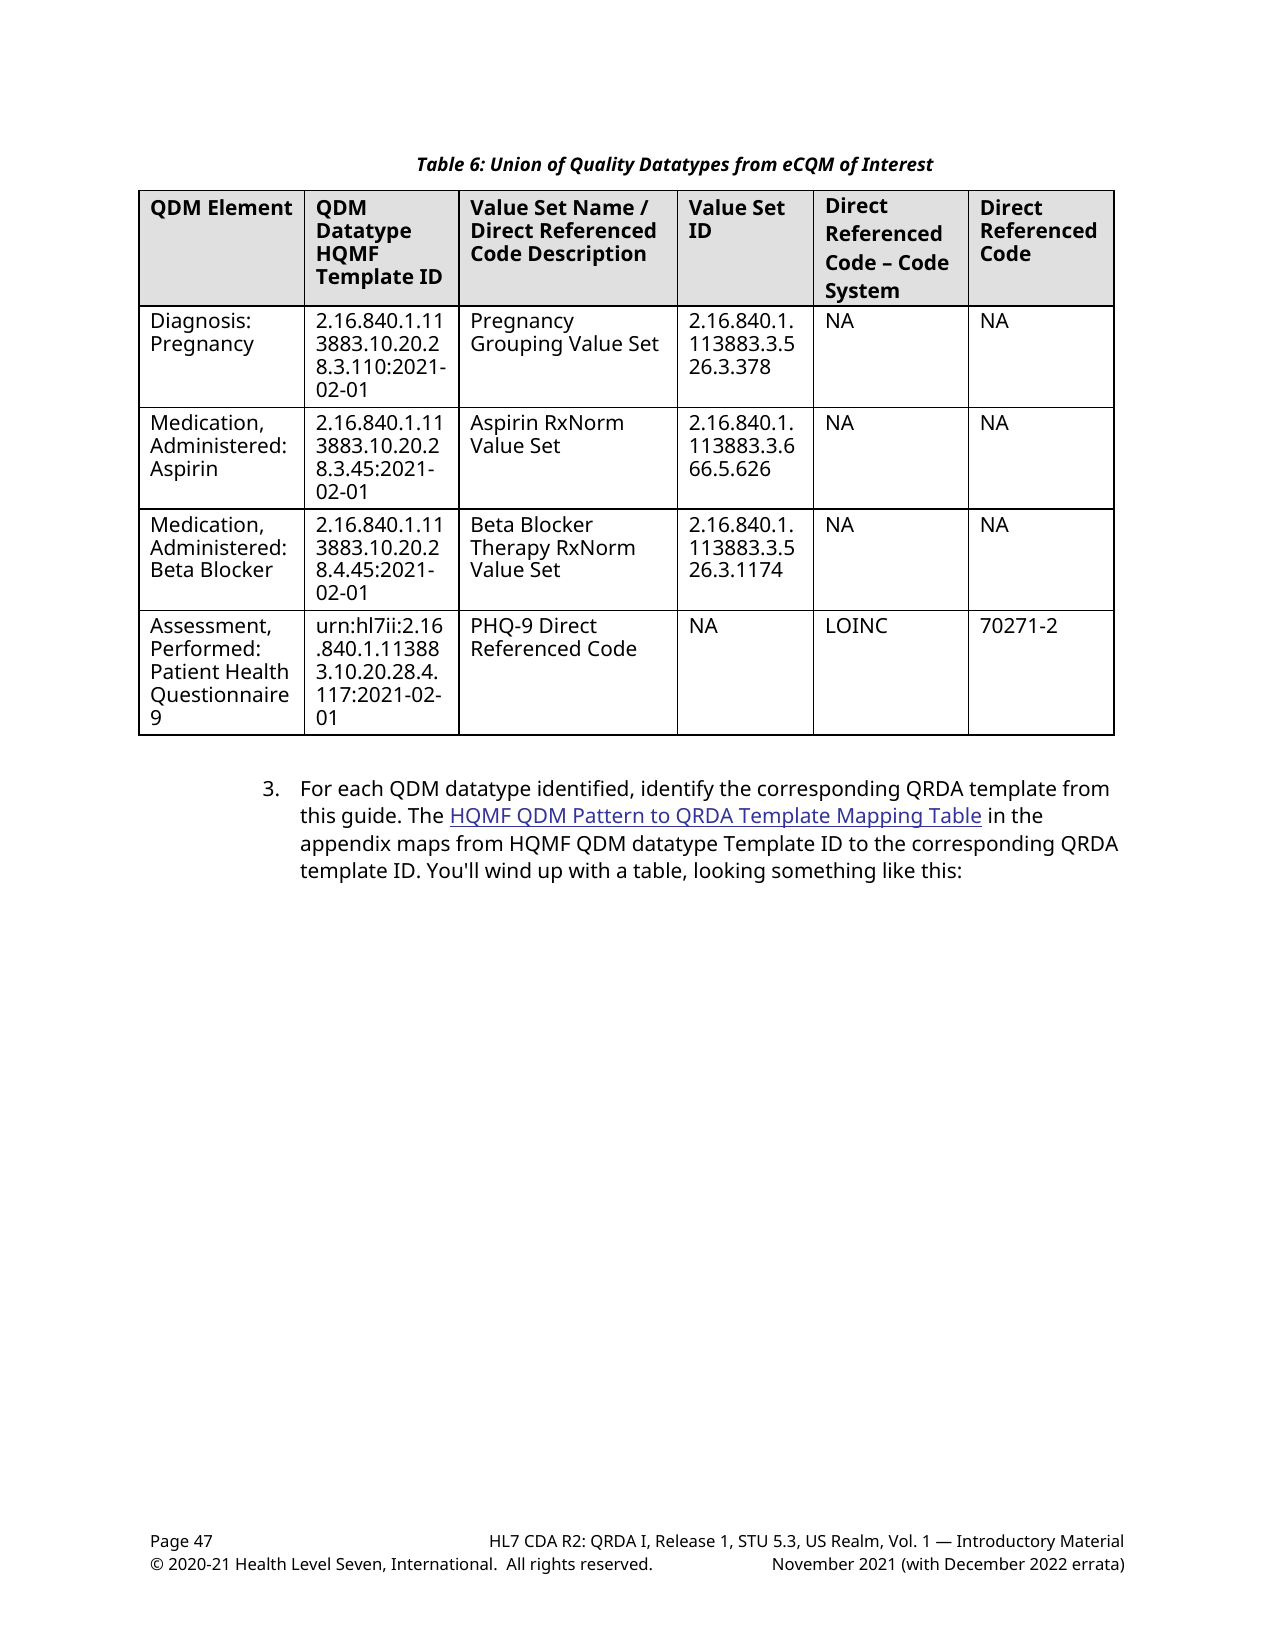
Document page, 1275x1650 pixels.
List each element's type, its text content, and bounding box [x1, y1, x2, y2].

table_cell PHQ-9 Direct Referenced Code [460, 611, 677, 734]
table_cell Pregnancy Grouping Value Set [460, 307, 677, 406]
table_cell 70271-2 [969, 611, 1113, 734]
list For each QDM datatype identified, identify the corresponding QRDA template from this guide. The HQMF QDM Pattern to QRDA Template Mapping Table in the appendix maps from HQMF QDM datatype Template ID to the corresponding QRDA template ID. You'll wind up with a table, looking something like this: [262, 775, 1125, 883]
table_cell NA [814, 510, 968, 609]
table_cell 2.16.840.1.113883.10.20.28.3.45:2021-02-01 [305, 408, 458, 508]
table_cell LOINC [814, 611, 968, 734]
table_cell 2.16.840.1.113883.3.526.3.1174 [678, 510, 813, 609]
table_cell 2.16.840.1.113883.3.526.3.378 [678, 307, 813, 406]
table_header QDM Datatype HQMF Template ID [305, 191, 458, 305]
table_cell NA [969, 510, 1113, 609]
table_cell NA [678, 611, 813, 734]
table_cell Medication, Administered: Beta Blocker [140, 510, 304, 609]
table_cell Aspirin RxNorm Value Set [460, 408, 677, 508]
table_header Value Set Name / Direct Referenced Code Description [460, 191, 677, 305]
table_cell urn:hl7ii:2.16.840.1.113883.10.20.28.4.117:2021-02-01 [305, 611, 458, 734]
table_cell NA [969, 307, 1113, 406]
table_cell NA [814, 408, 968, 508]
table_cell NA [814, 307, 968, 406]
table_cell 2.16.840.1.113883.10.20.28.4.45:2021-02-01 [305, 510, 458, 609]
table_cell Diagnosis: Pregnancy [140, 307, 304, 406]
table_cell NA [969, 408, 1113, 508]
table_cell Beta Blocker Therapy RxNorm Value Set [460, 510, 677, 609]
table_header Direct Referenced Code – Code System [814, 191, 968, 305]
table_cell 2.16.840.1.113883.10.20.28.3.110:2021-02-01 [305, 307, 458, 406]
table_header QDM Element [140, 191, 304, 305]
text Table 6: Union of Quality Datatypes from eCQM of Interest [225, 150, 1125, 177]
table_header Direct Referenced Code [969, 191, 1113, 305]
table_cell Medication, Administered: Aspirin [140, 408, 304, 508]
table_header Value Set ID [678, 191, 813, 305]
table_cell Assessment, Performed: Patient Health Questionnaire 9 [140, 611, 304, 734]
table_cell 2.16.840.1.113883.3.666.5.626 [678, 408, 813, 508]
